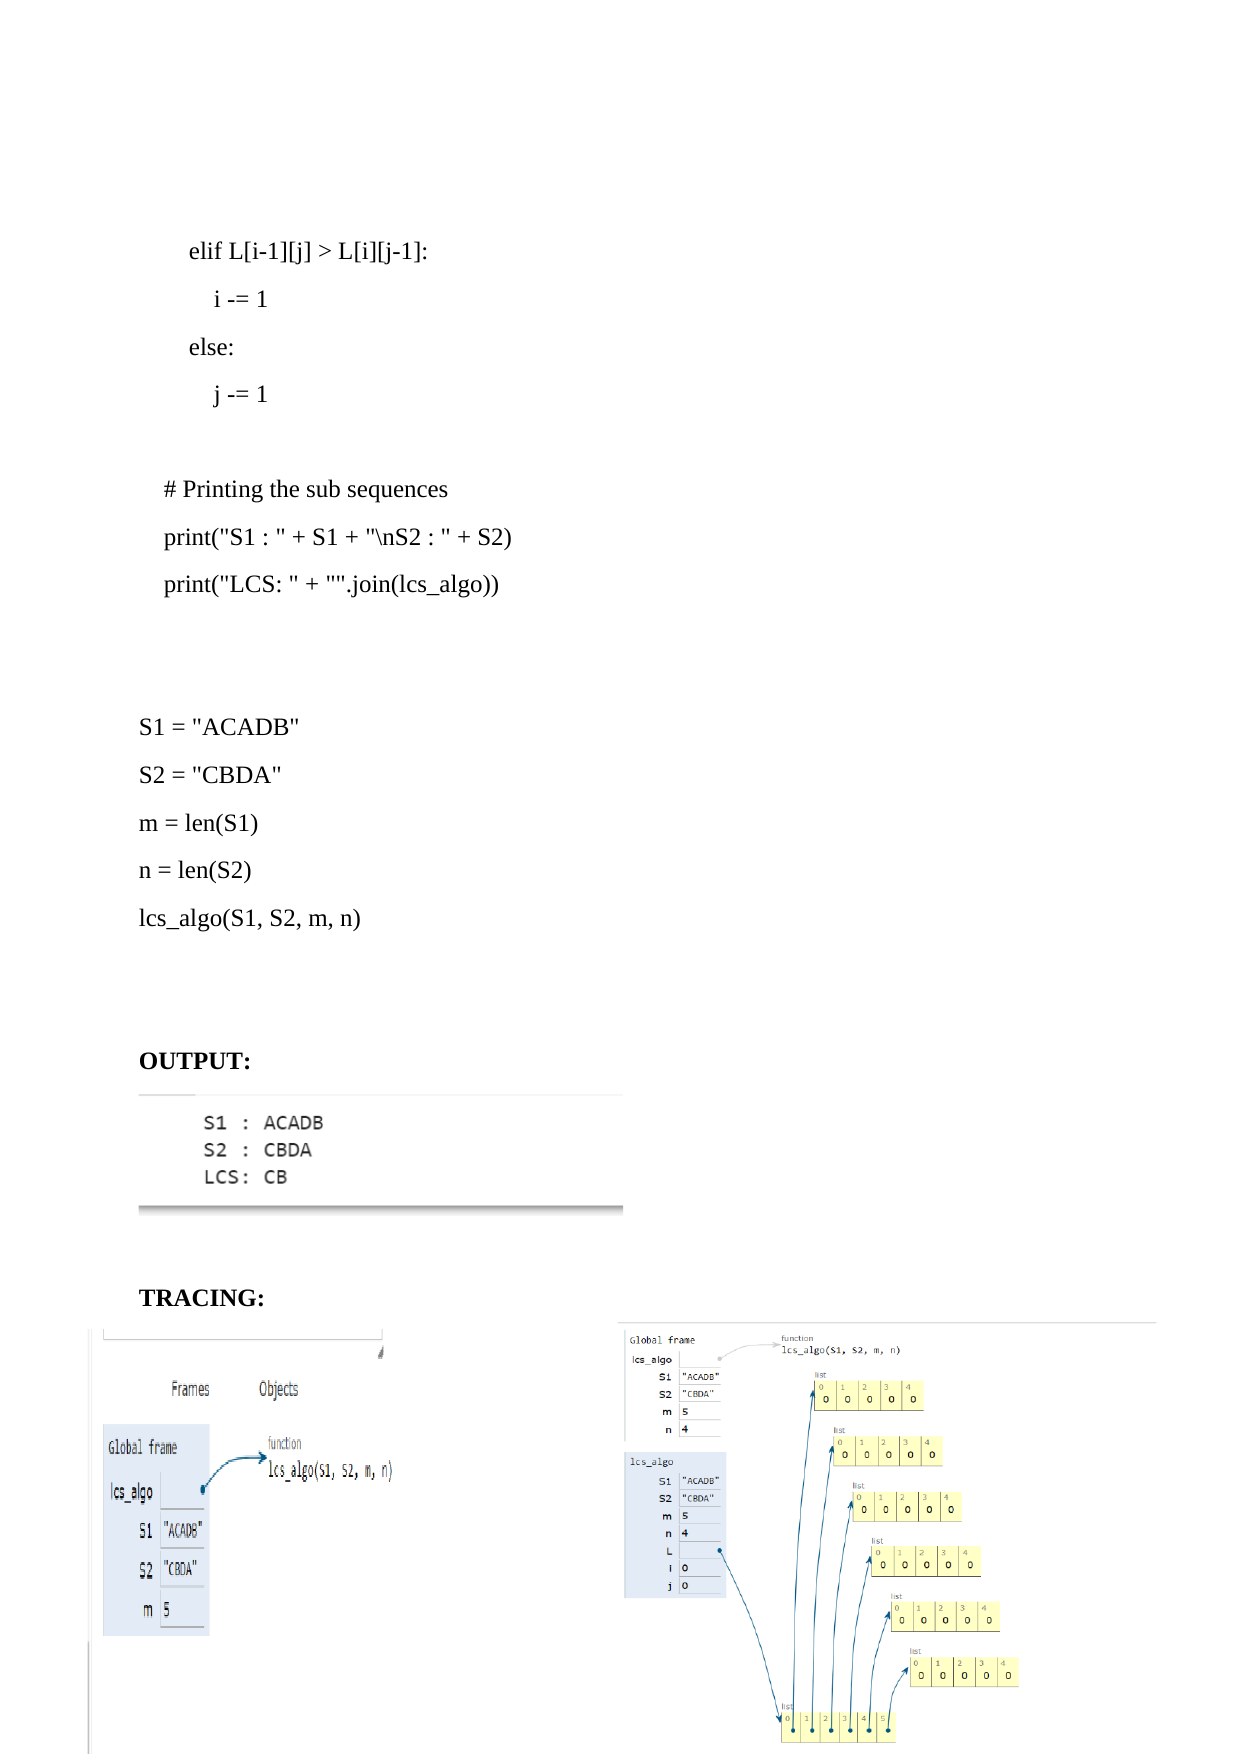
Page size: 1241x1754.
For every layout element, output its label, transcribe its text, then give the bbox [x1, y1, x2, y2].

text print("S1 : " + S1 + "\nS2 : " + S2) [139, 522, 1101, 550]
text TRACING: [139, 1283, 1101, 1311]
text m = len(S1) [139, 808, 1101, 837]
picture [138, 1094, 624, 1216]
text j -= 1 [139, 379, 1101, 408]
text i -= 1 [139, 284, 1101, 313]
text print("LCS: " + "".join(lcs_algo)) [139, 569, 1101, 598]
picture [617, 1320, 1157, 1754]
text S1 = "ACADB" [139, 712, 1101, 741]
text # Printing the sub sequences [139, 474, 1101, 503]
text else: [139, 332, 1101, 360]
text lcs_algo(S1, S2, m, n) [139, 903, 1101, 932]
text S2 = "CBDA" [139, 760, 1101, 789]
text OUTPUT: [139, 1046, 1101, 1075]
text elif L[i-1][j] > L[i][j-1]: [139, 236, 1101, 265]
text n = len(S2) [139, 856, 1101, 884]
picture [87, 1329, 584, 1754]
